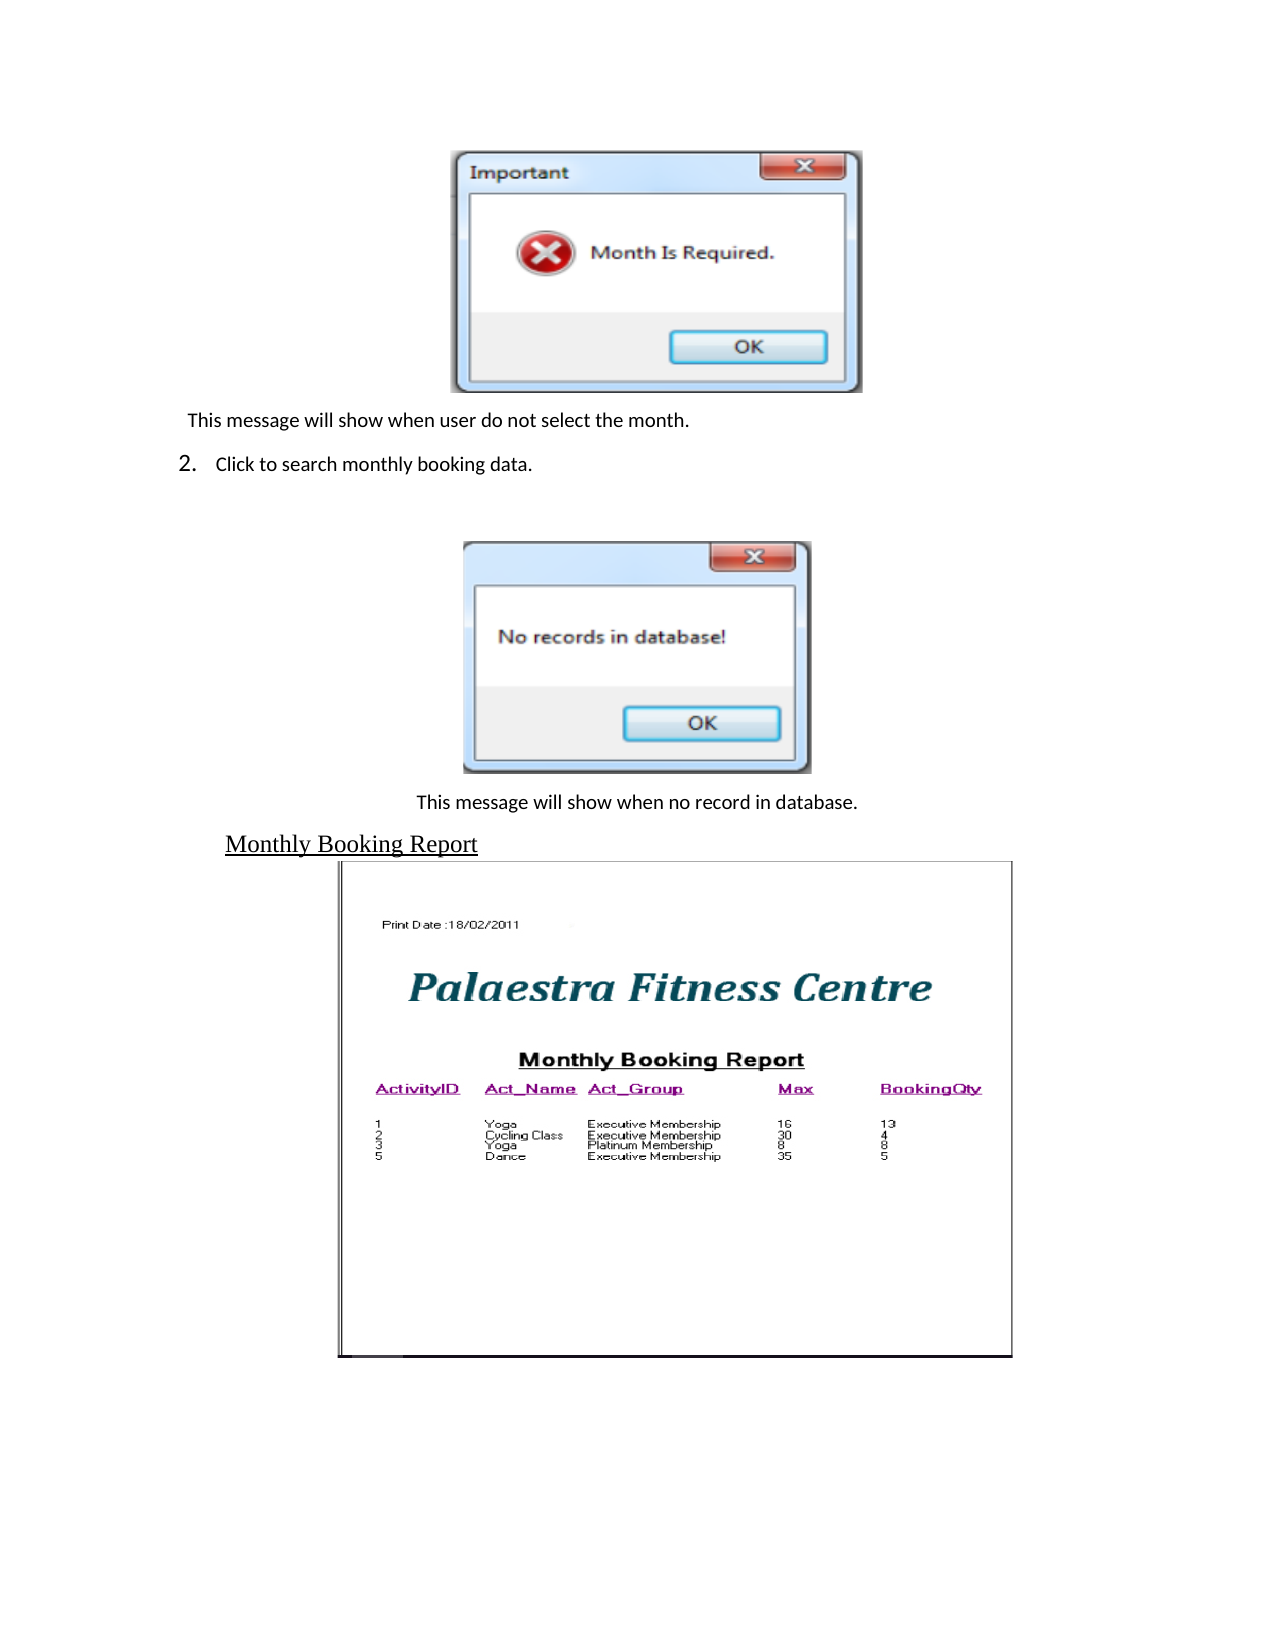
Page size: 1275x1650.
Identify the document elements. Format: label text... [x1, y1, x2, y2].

text This message will show when no record in database. [150, 789, 1125, 814]
list Monthly Booking Report [225, 829, 1125, 858]
picture [450, 150, 863, 393]
picture [337, 861, 1013, 1358]
text This message will show when user do not select the month. [187, 407, 1125, 433]
list Click to search monthly booking data. [178, 448, 1125, 478]
picture [463, 541, 812, 774]
